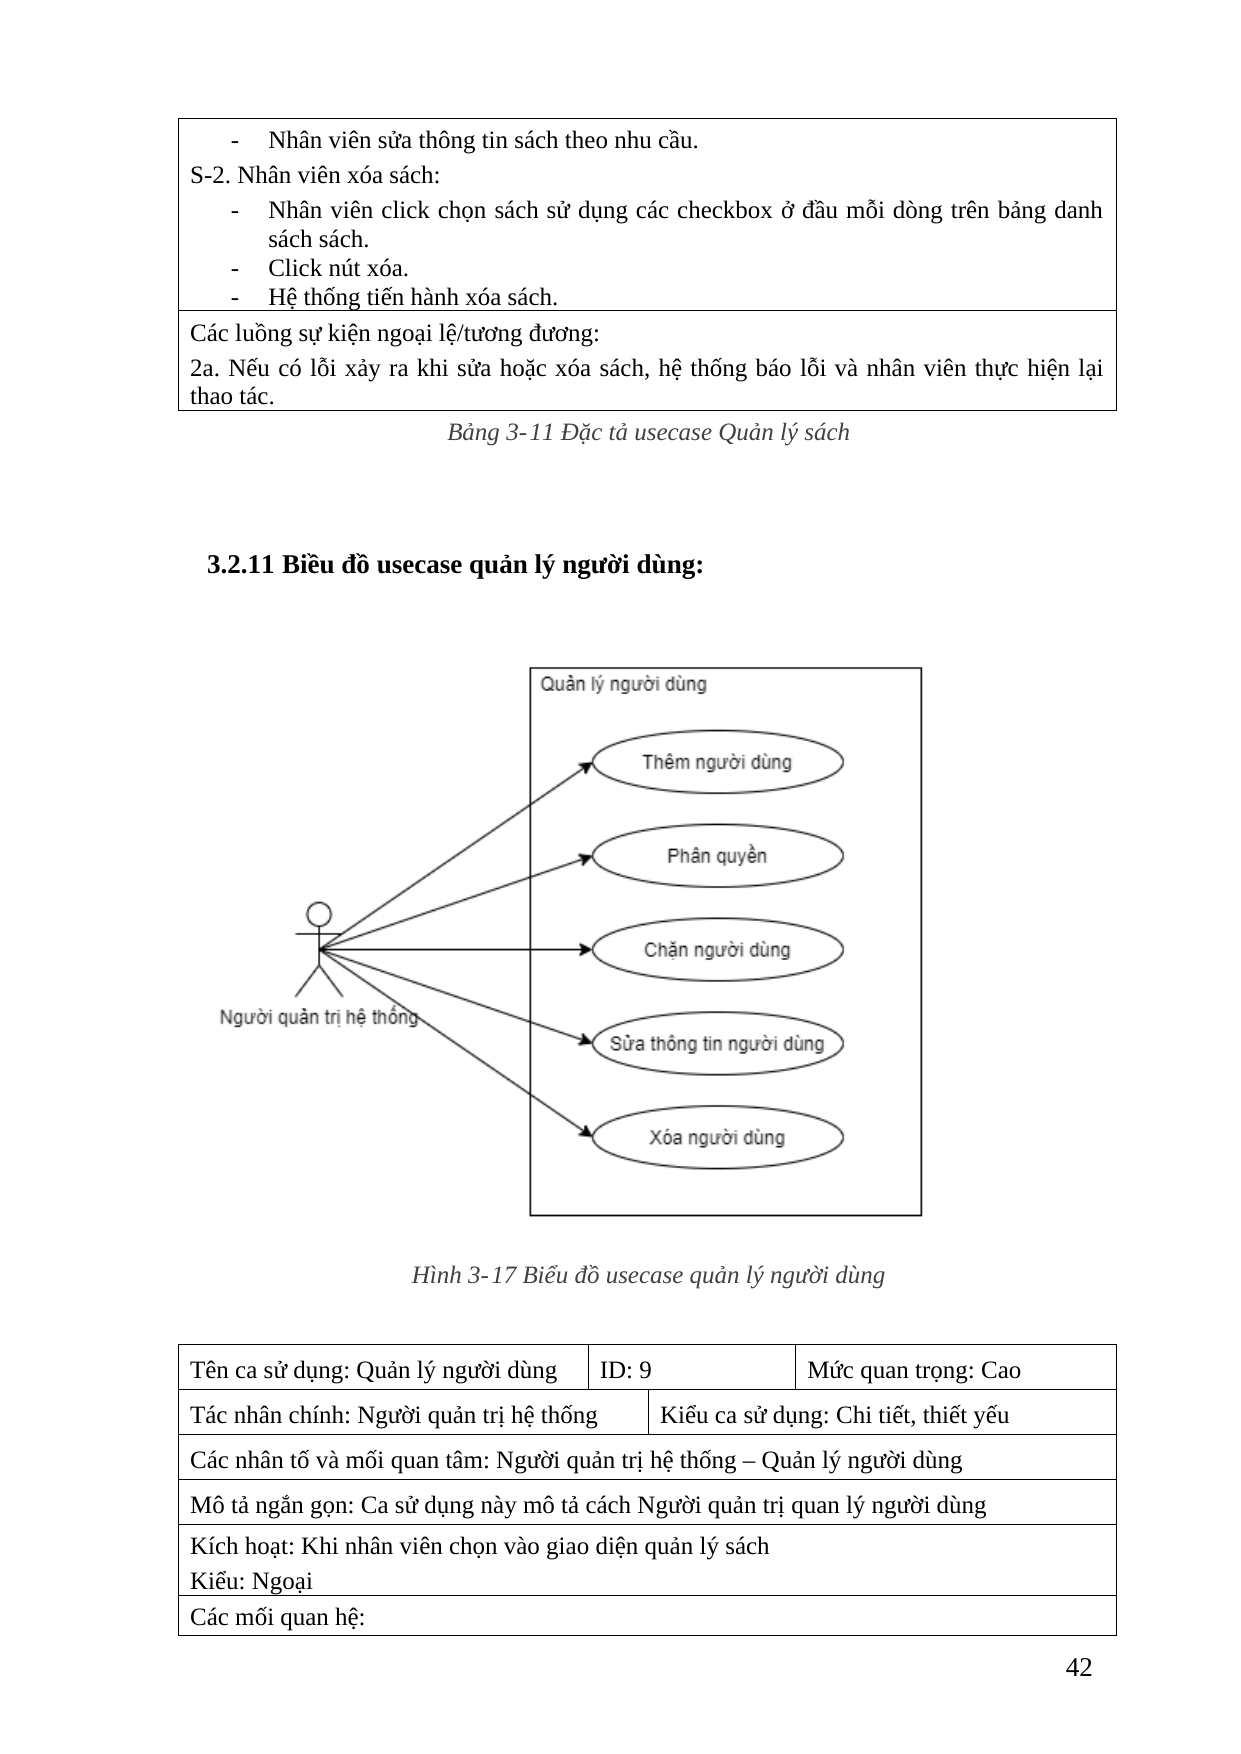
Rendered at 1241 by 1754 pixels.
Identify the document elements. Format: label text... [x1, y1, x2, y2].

table_cell Kích hoạt: Khi nhân viên chọn vào giao diện quản lý sách Kiểu: Ngoại [179, 1525, 1116, 1595]
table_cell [179, 119, 1116, 310]
text Bảng 3-11 Đặc tả usecase Quản lý sách [207, 417, 1092, 446]
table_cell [179, 1596, 1116, 1635]
table_cell Tác nhân chính: Người quản trị hệ thống [179, 1390, 648, 1434]
table_cell Mô tả ngắn gọn: Ca sử dụng này mô tả cách Người quản trị quan lý người dùng [179, 1480, 1116, 1524]
table_header Tên ca sử dụng: Quản lý người dùng [179, 1345, 588, 1389]
subtitle Biều đồ usecase quản lý người dùng: [207, 548, 1092, 579]
picture [206, 594, 974, 1251]
table_header Mức quan trọng: Cao [796, 1345, 1116, 1389]
table_cell Kiểu ca sử dụng: Chi tiết, thiết yếu [649, 1390, 1116, 1434]
table_header ID: 9 [589, 1345, 795, 1389]
table_cell Các nhân tố và mối quan tâm: Người quản trị hệ thống – Quản lý người dùng [179, 1435, 1116, 1479]
table_cell Các luồng sự kiện ngoại lệ/tương đương: 2a. Nếu có lỗi xảy ra khi sửa hoặc xóa sách, hệ thống báo lỗi và nhân viên thực hiện lại thao tác. [179, 311, 1116, 410]
